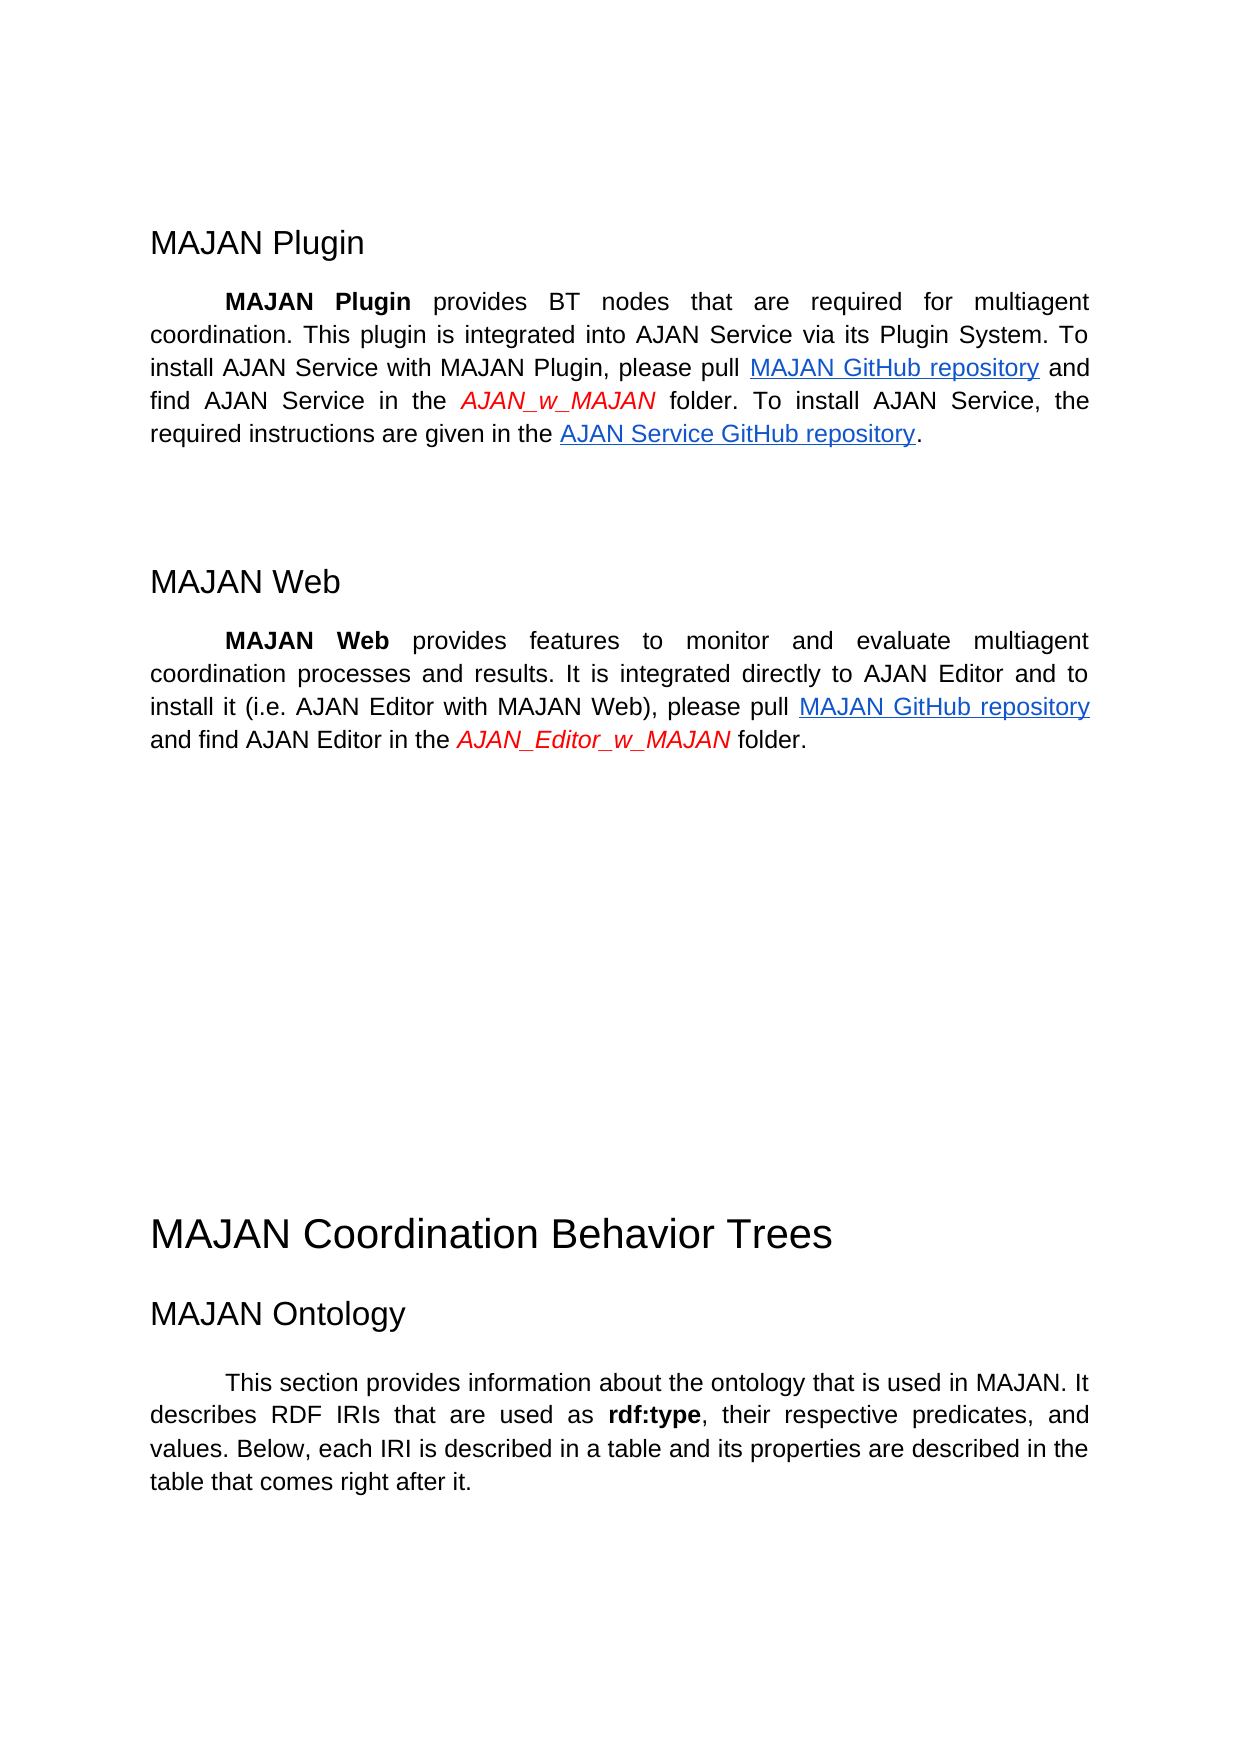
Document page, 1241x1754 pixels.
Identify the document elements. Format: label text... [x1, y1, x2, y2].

subtitle MAJAN Web [150, 562, 1090, 601]
subtitle MAJAN Plugin [150, 223, 1090, 262]
subtitle MAJAN Coordination Behavior Trees [150, 1209, 1090, 1257]
text MAJAN Web provides features to monitor and evaluate multiagent coordination processes and results. It is integrated directly to AJAN Editor and to install it (i.e. AJAN Editor with MAJAN Web), please pull MAJAN GitHub repository and find AJAN Editor in the AJAN_Editor_w_MAJAN folder. [150, 626, 1090, 754]
subtitle MAJAN Ontology [150, 1294, 1090, 1333]
text MAJAN Plugin provides BT nodes that are required for multiagent coordination. This plugin is integrated into AJAN Service via its Plugin System. To install AJAN Service with MAJAN Plugin, please pull MAJAN GitHub repository and find AJAN Service in the AJAN_w_MAJAN folder. To install AJAN Service, the required instructions are given in the AJAN Service GitHub repository. [150, 287, 1090, 448]
text This section provides information about the ontology that is used in MAJAN. It describes RDF IRIs that are used as rdf:type, their respective predicates, and values. Below, each IRI is described in a table and its properties are described in the table that comes right after it. [150, 1367, 1090, 1495]
